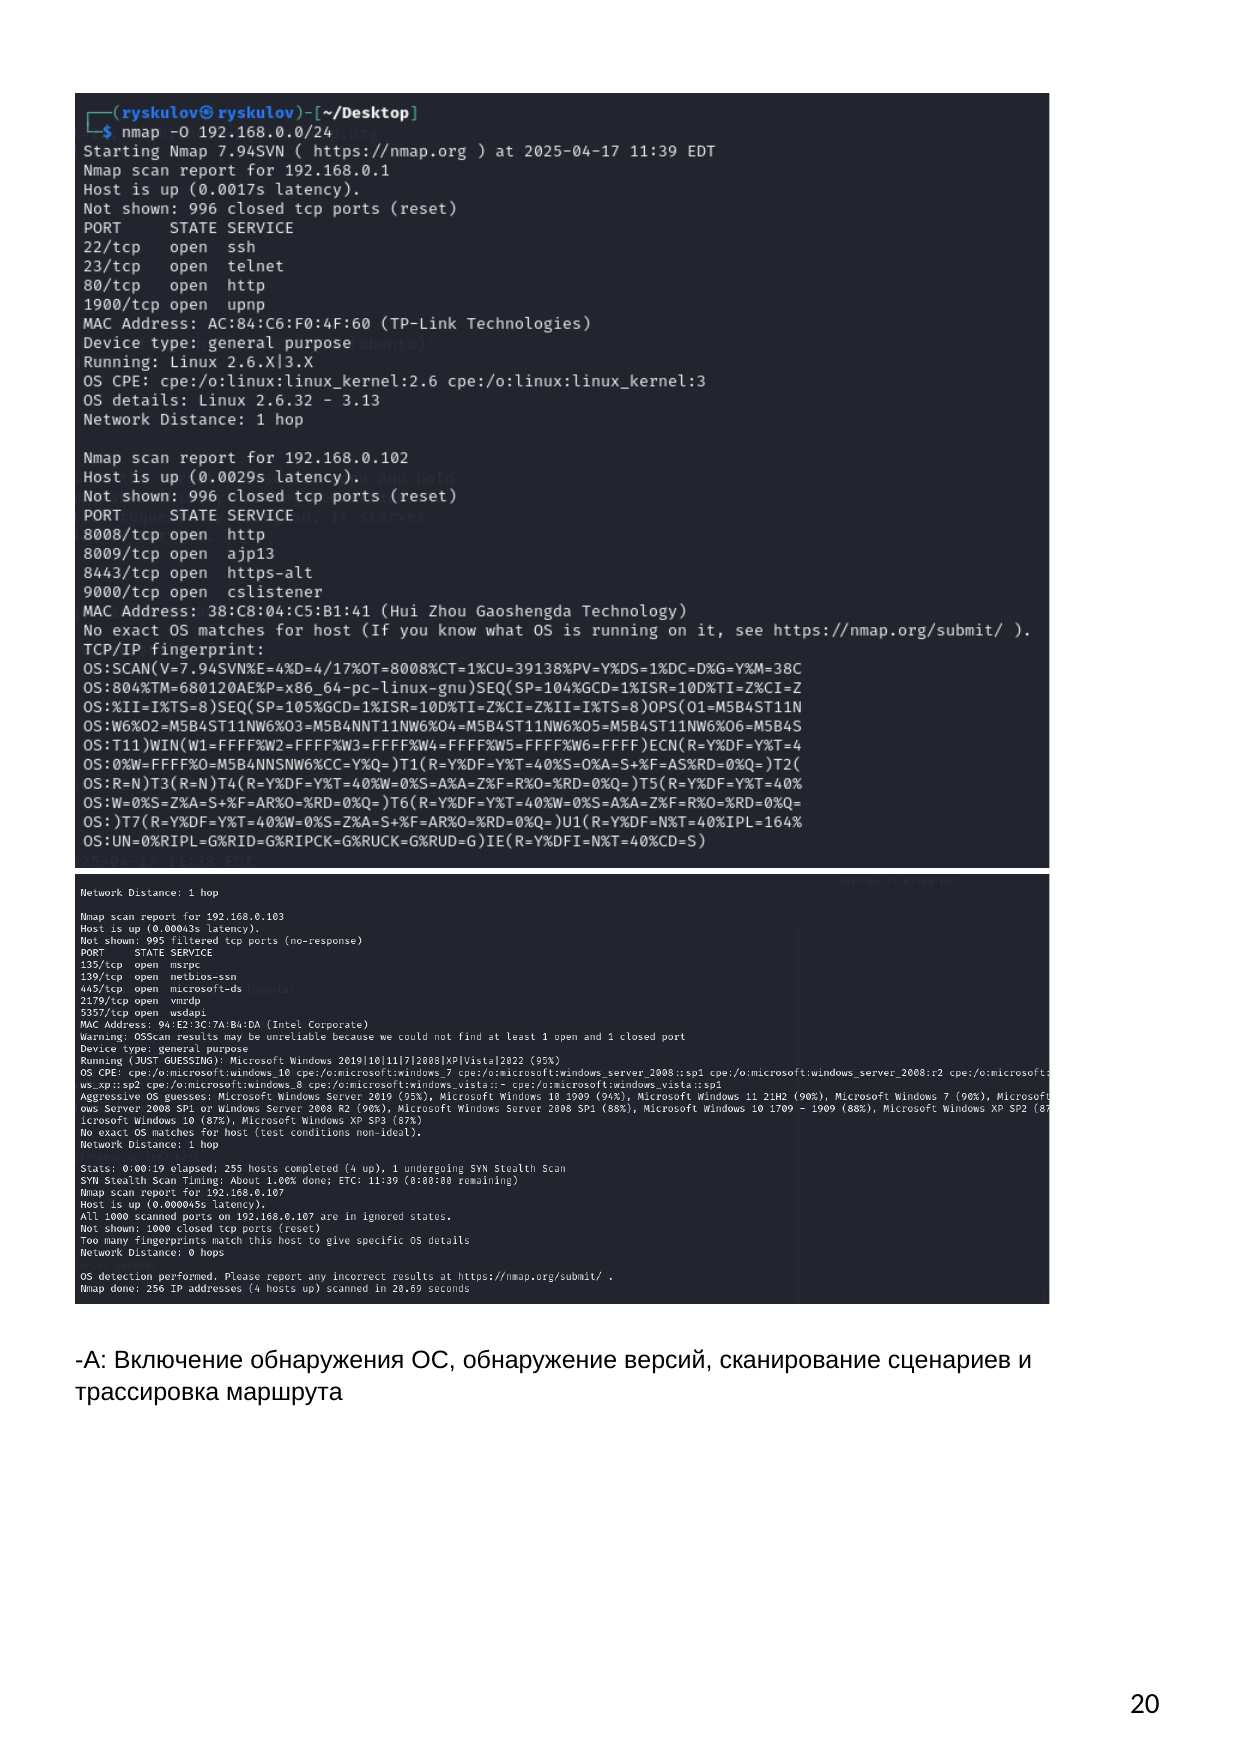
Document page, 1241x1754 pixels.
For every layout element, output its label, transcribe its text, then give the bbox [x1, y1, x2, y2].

picture [75, 874, 1050, 1304]
picture [75, 93, 1050, 868]
text -A: Включение обнаружения ОС, обнаружение версий, сканирование сценариев и трассировка маршрута [75, 1346, 1166, 1405]
